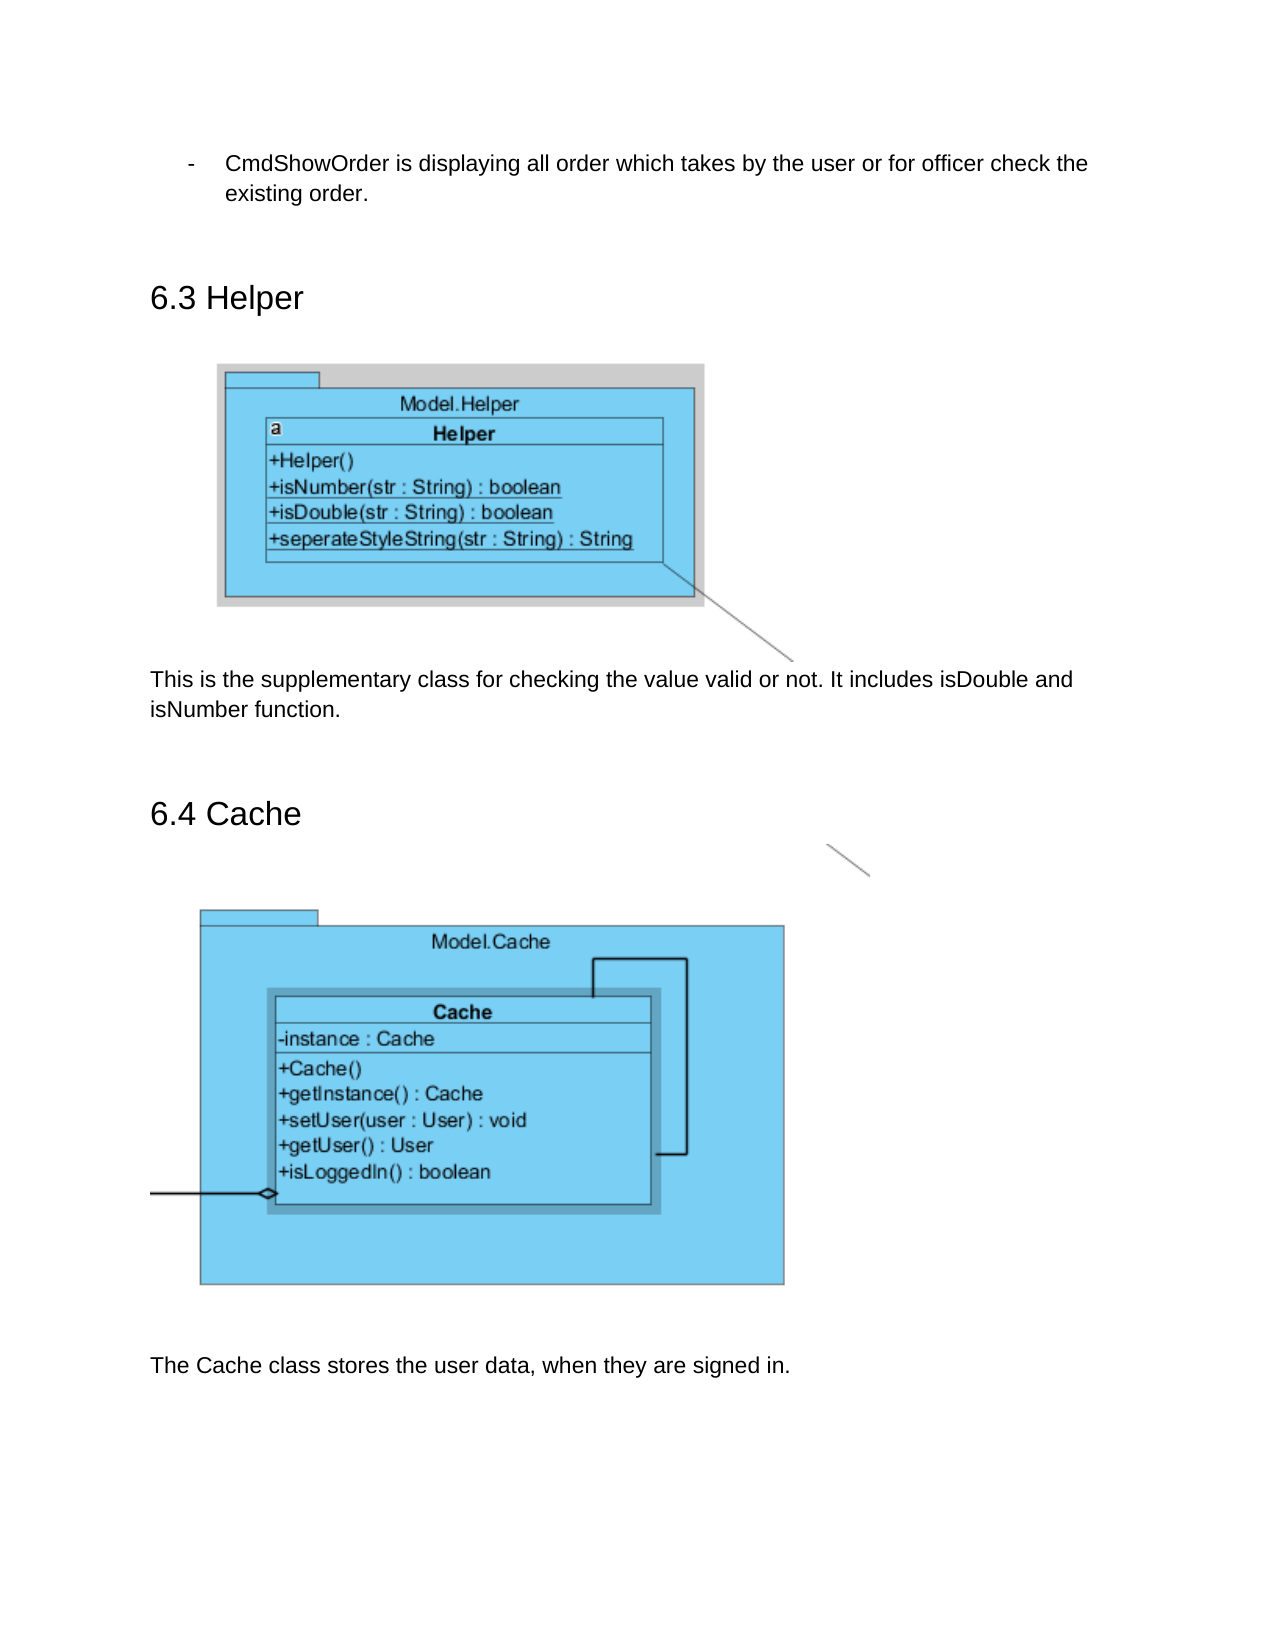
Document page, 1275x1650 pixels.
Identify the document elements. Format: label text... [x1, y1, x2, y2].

subtitle 6.4 Cache [150, 794, 1125, 832]
text The Cache class stores the user data, when they are signed in. [150, 1352, 1125, 1378]
picture [150, 329, 847, 662]
subtitle 6.3 Helper [150, 278, 1125, 317]
text This is the supplementary class for checking the value valid or not. It includes isDouble and isNumber function. [150, 666, 1125, 722]
list CmdShowOrder is displaying all order which takes by the user or for officer check the existing order. [187, 150, 1125, 207]
picture [150, 844, 871, 1348]
